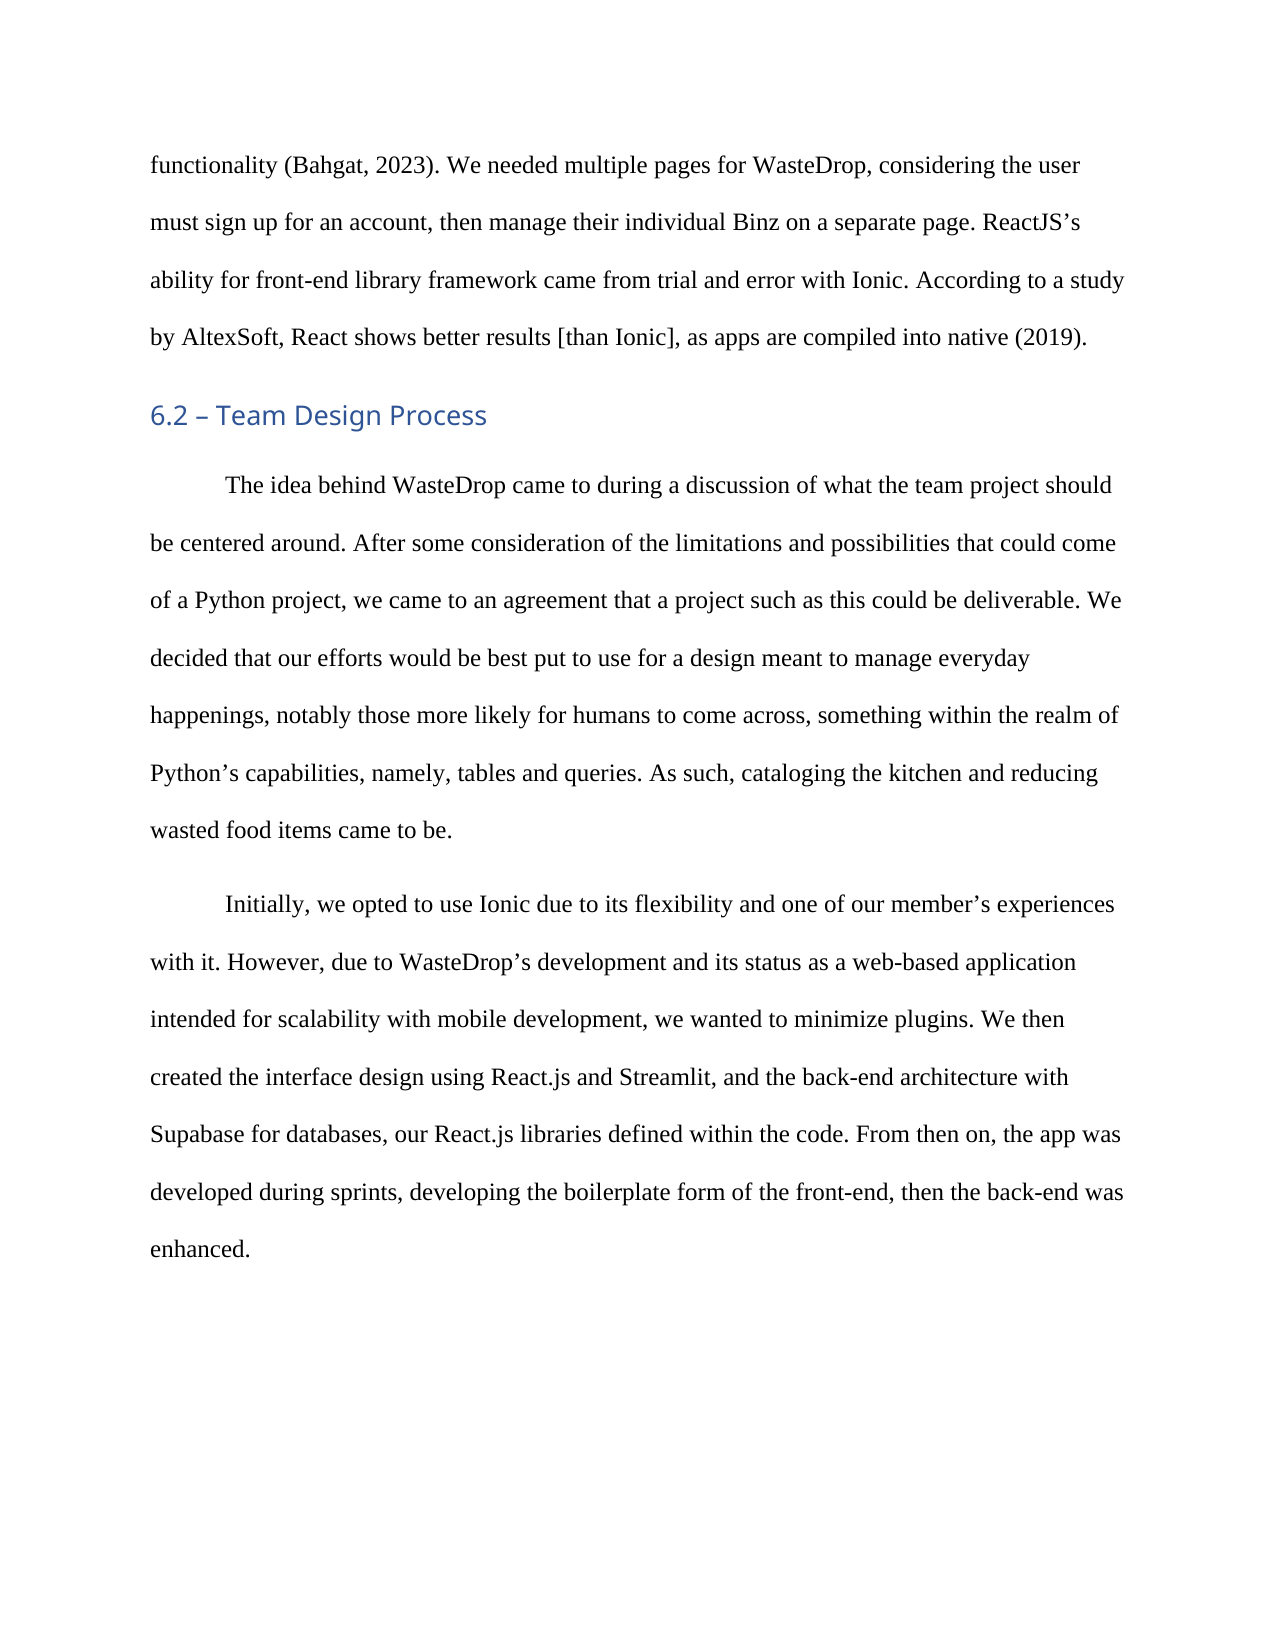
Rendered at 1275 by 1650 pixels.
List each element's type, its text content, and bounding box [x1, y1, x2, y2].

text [150, 150, 1125, 351]
text Initially, we opted to use Ionic due to its flexibility and one of our member’s experiences with it. However, due to WasteDrop’s development and its status as a web-based application intended for scalability with mobile development, we wanted to minimize plugins. We then created the interface design using React.js and Streamlit, and the back-end architecture with Supabase for databases, our React.js libraries defined within the code. From then on, the app was developed during sprints, developing the boilerplate form of the front-end, then the back-end was enhanced. [150, 889, 1125, 1263]
text The idea behind WasteDrop came to during a discussion of what the team project should be centered around. After some consideration of the limitations and possibilities that could come of a Python project, we came to an agreement that a project such as this could be deliverable. We decided that our efforts would be best put to use for a design meant to manage everyday happenings, notably those more likely for humans to come across, something within the realm of Python’s capabilities, namely, tables and queries. As such, cataloging the kitchen and reducing wasted food items came to be. [150, 470, 1125, 844]
subtitle 6.2 – Team Design Process [150, 397, 1125, 433]
